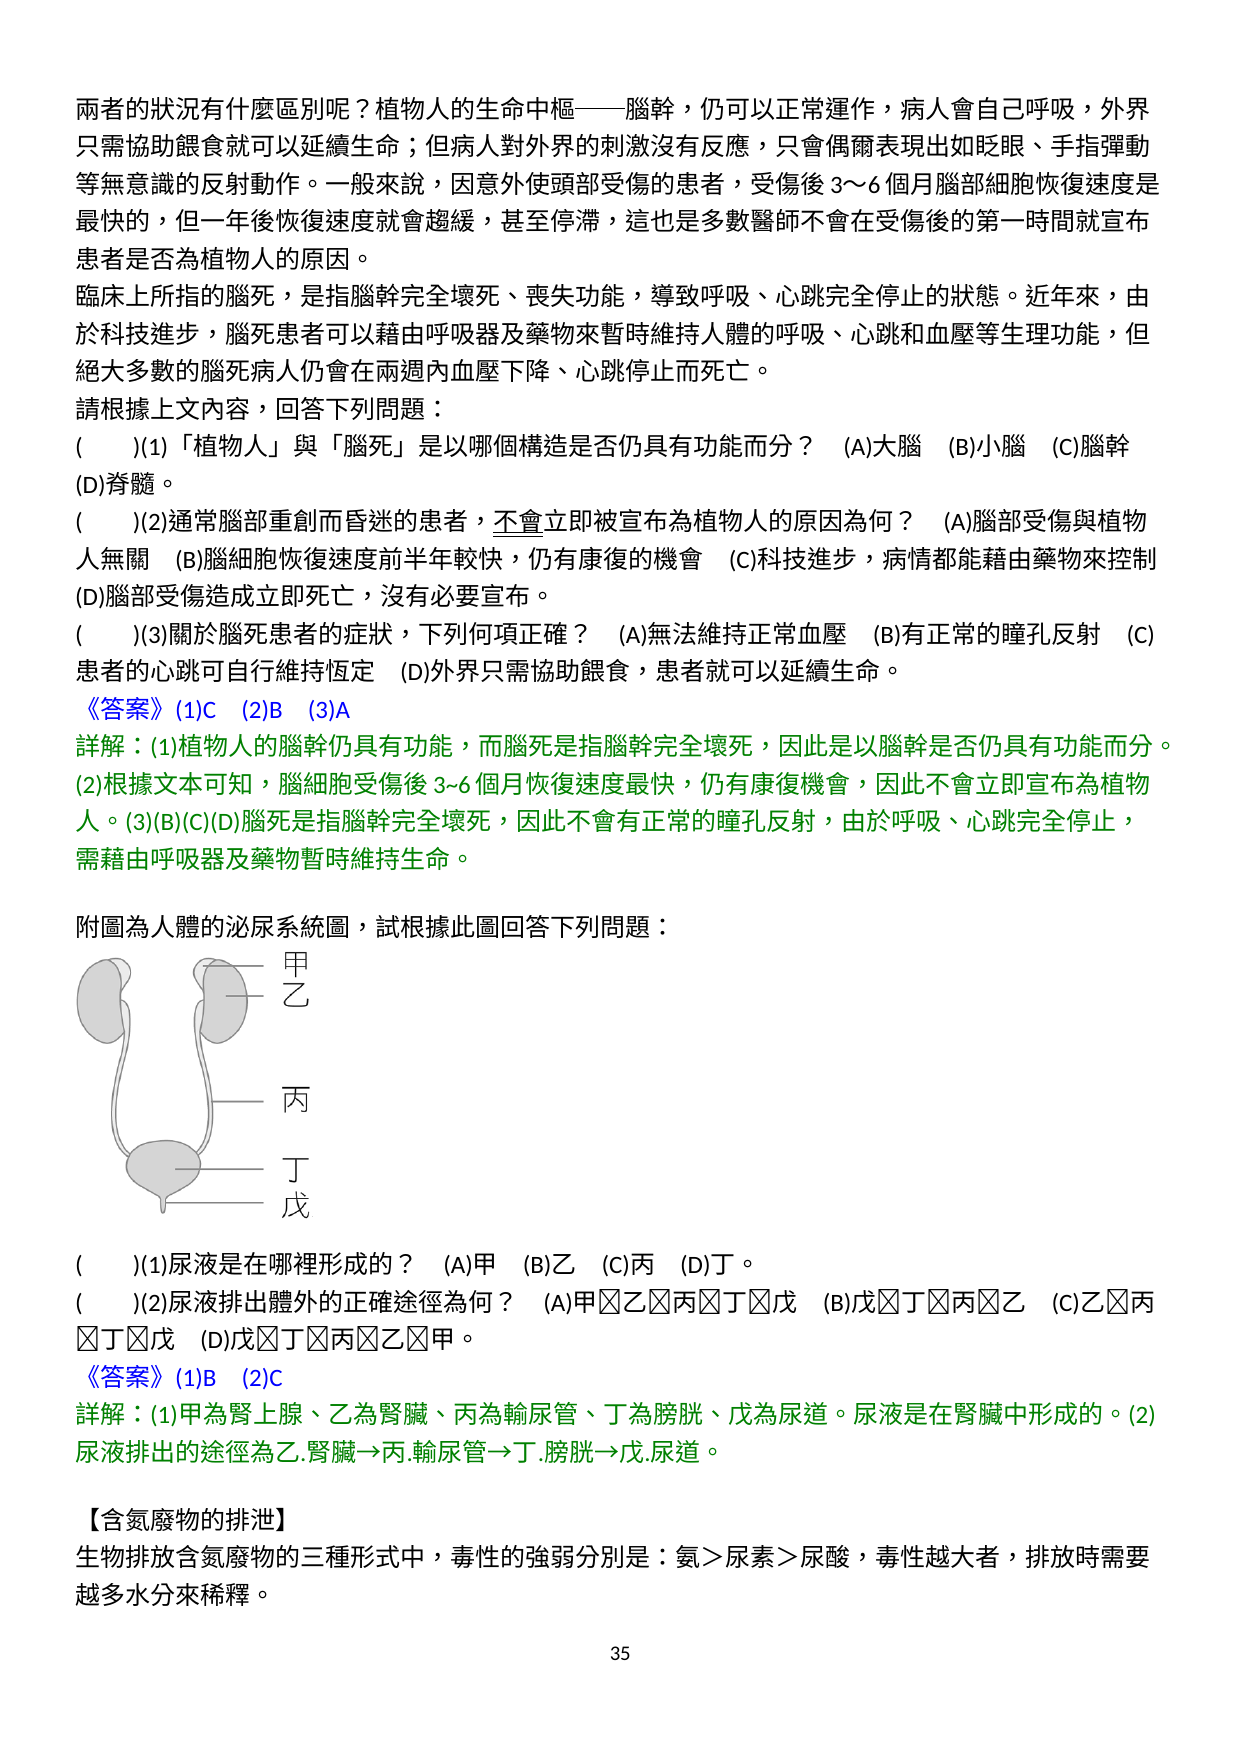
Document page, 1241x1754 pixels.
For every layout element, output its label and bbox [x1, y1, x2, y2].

picture [75, 944, 313, 1223]
